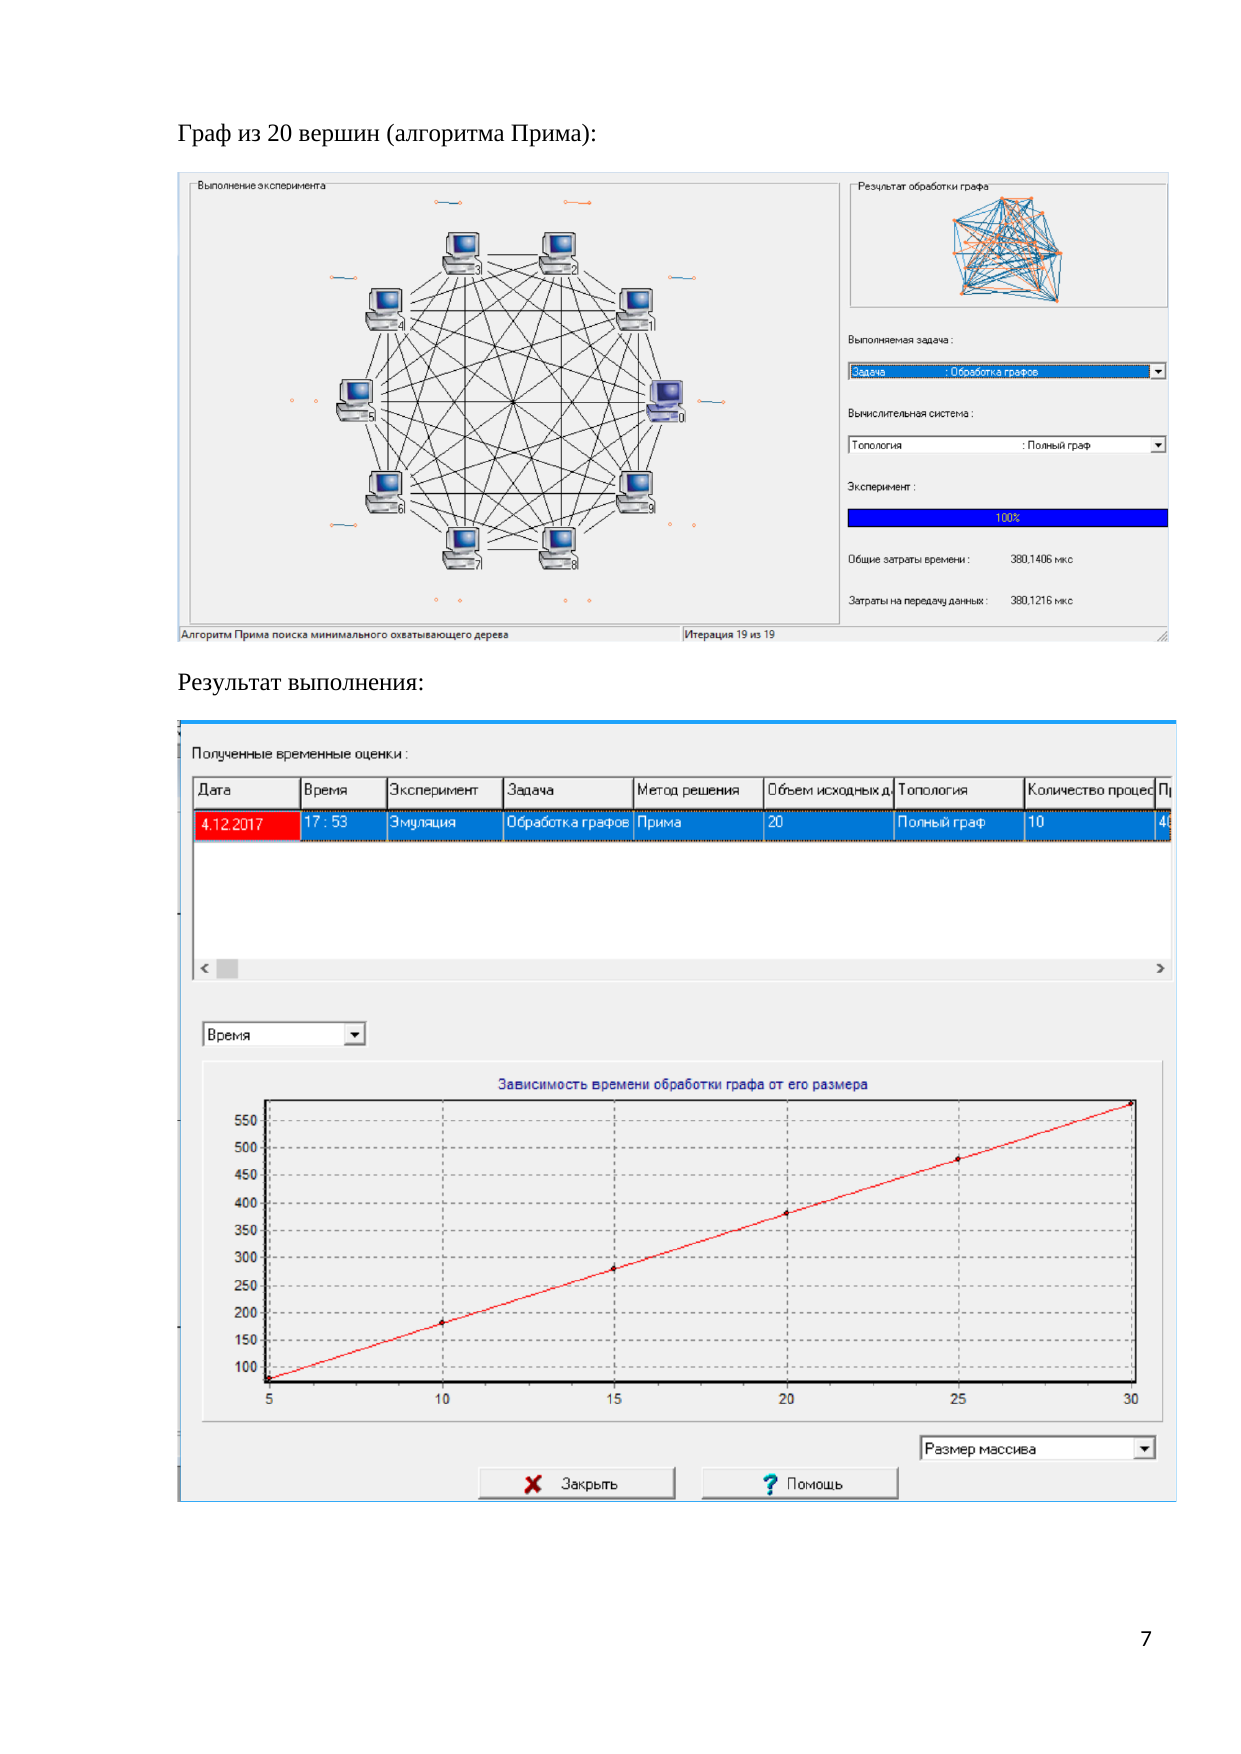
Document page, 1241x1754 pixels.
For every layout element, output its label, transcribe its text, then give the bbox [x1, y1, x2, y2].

text Результат выполнения: [177, 667, 1152, 696]
picture [177, 720, 1177, 1502]
text Граф из 20 вершин (алгоритма Прима): [177, 118, 1152, 147]
picture [177, 172, 1169, 642]
